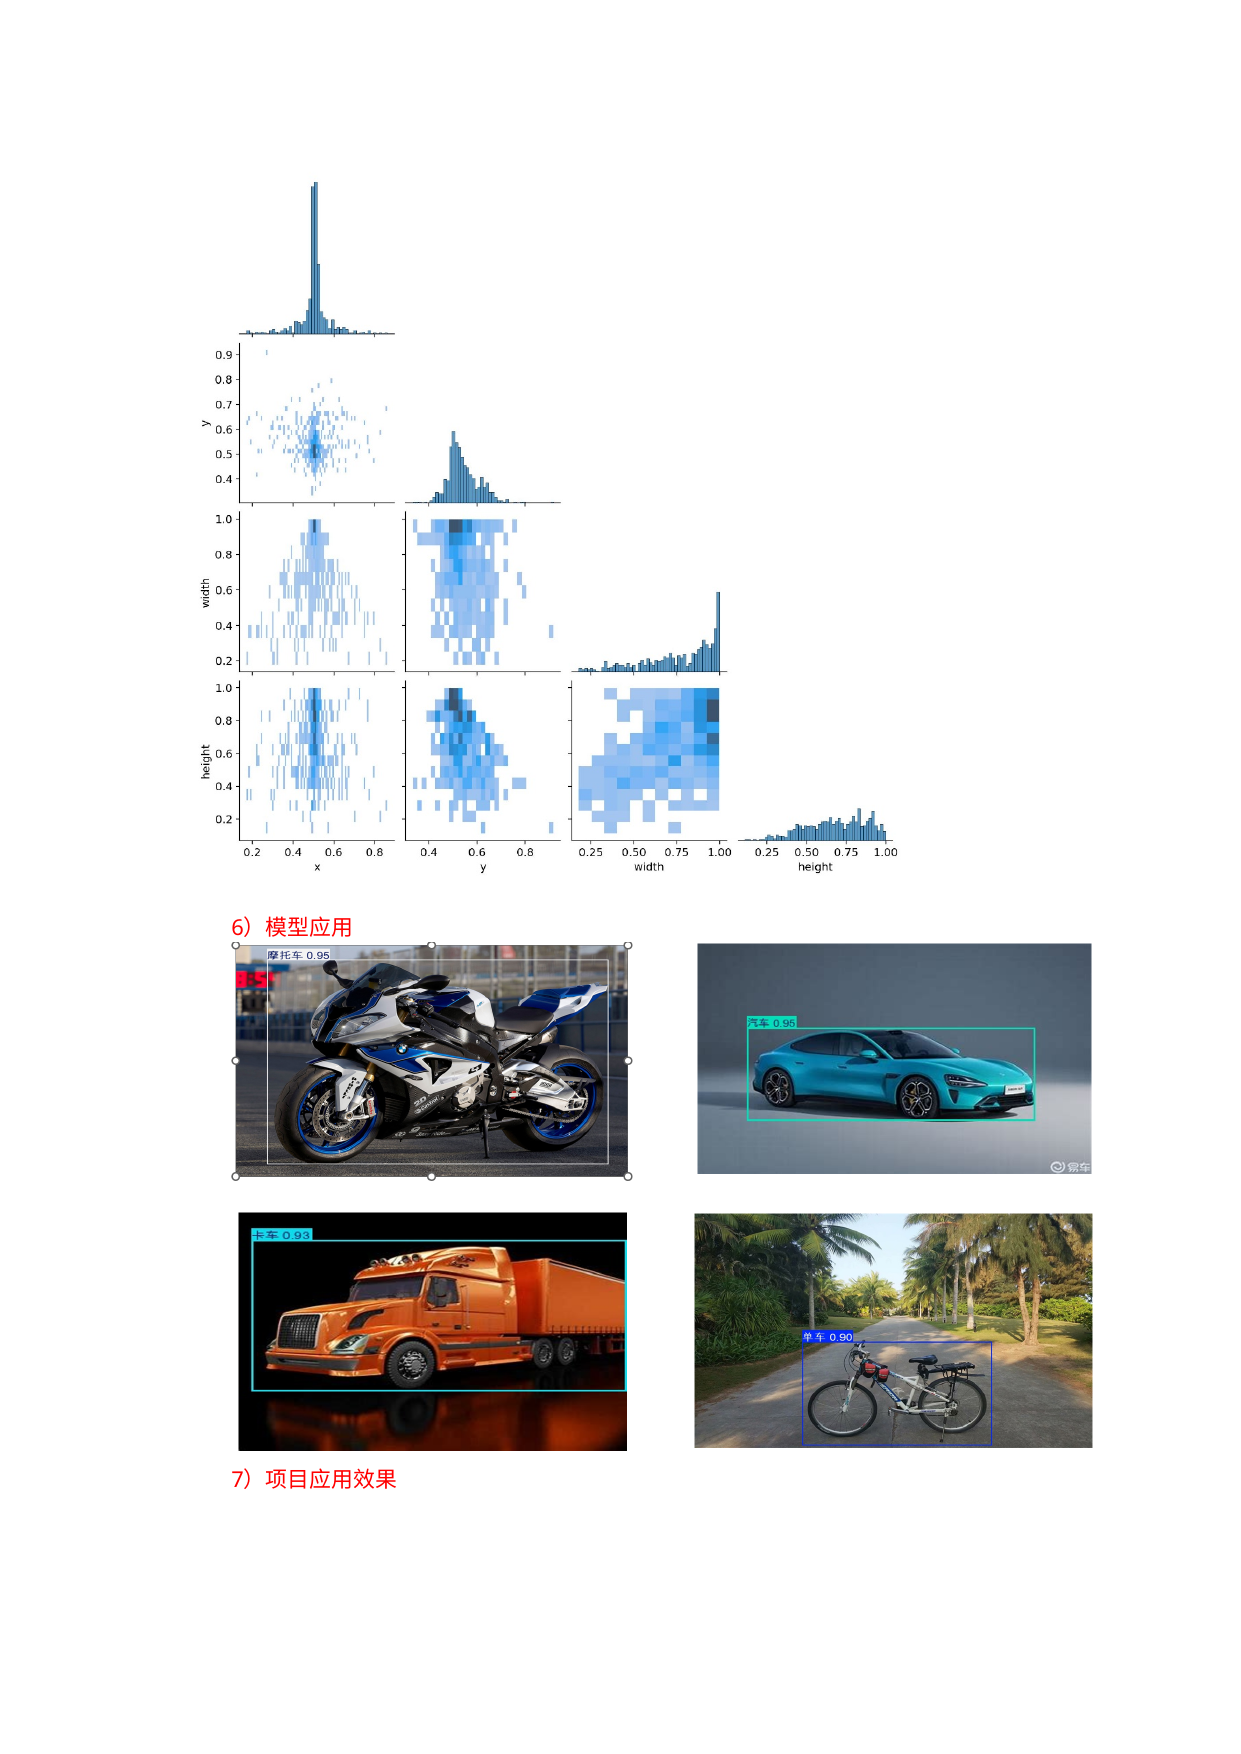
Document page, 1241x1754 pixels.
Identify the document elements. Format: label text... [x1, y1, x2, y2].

text 6）模型应用 [187, 909, 1053, 942]
text 7）项目应用效果 [187, 1462, 1053, 1494]
picture [187, 162, 911, 886]
picture [231, 942, 1097, 1453]
